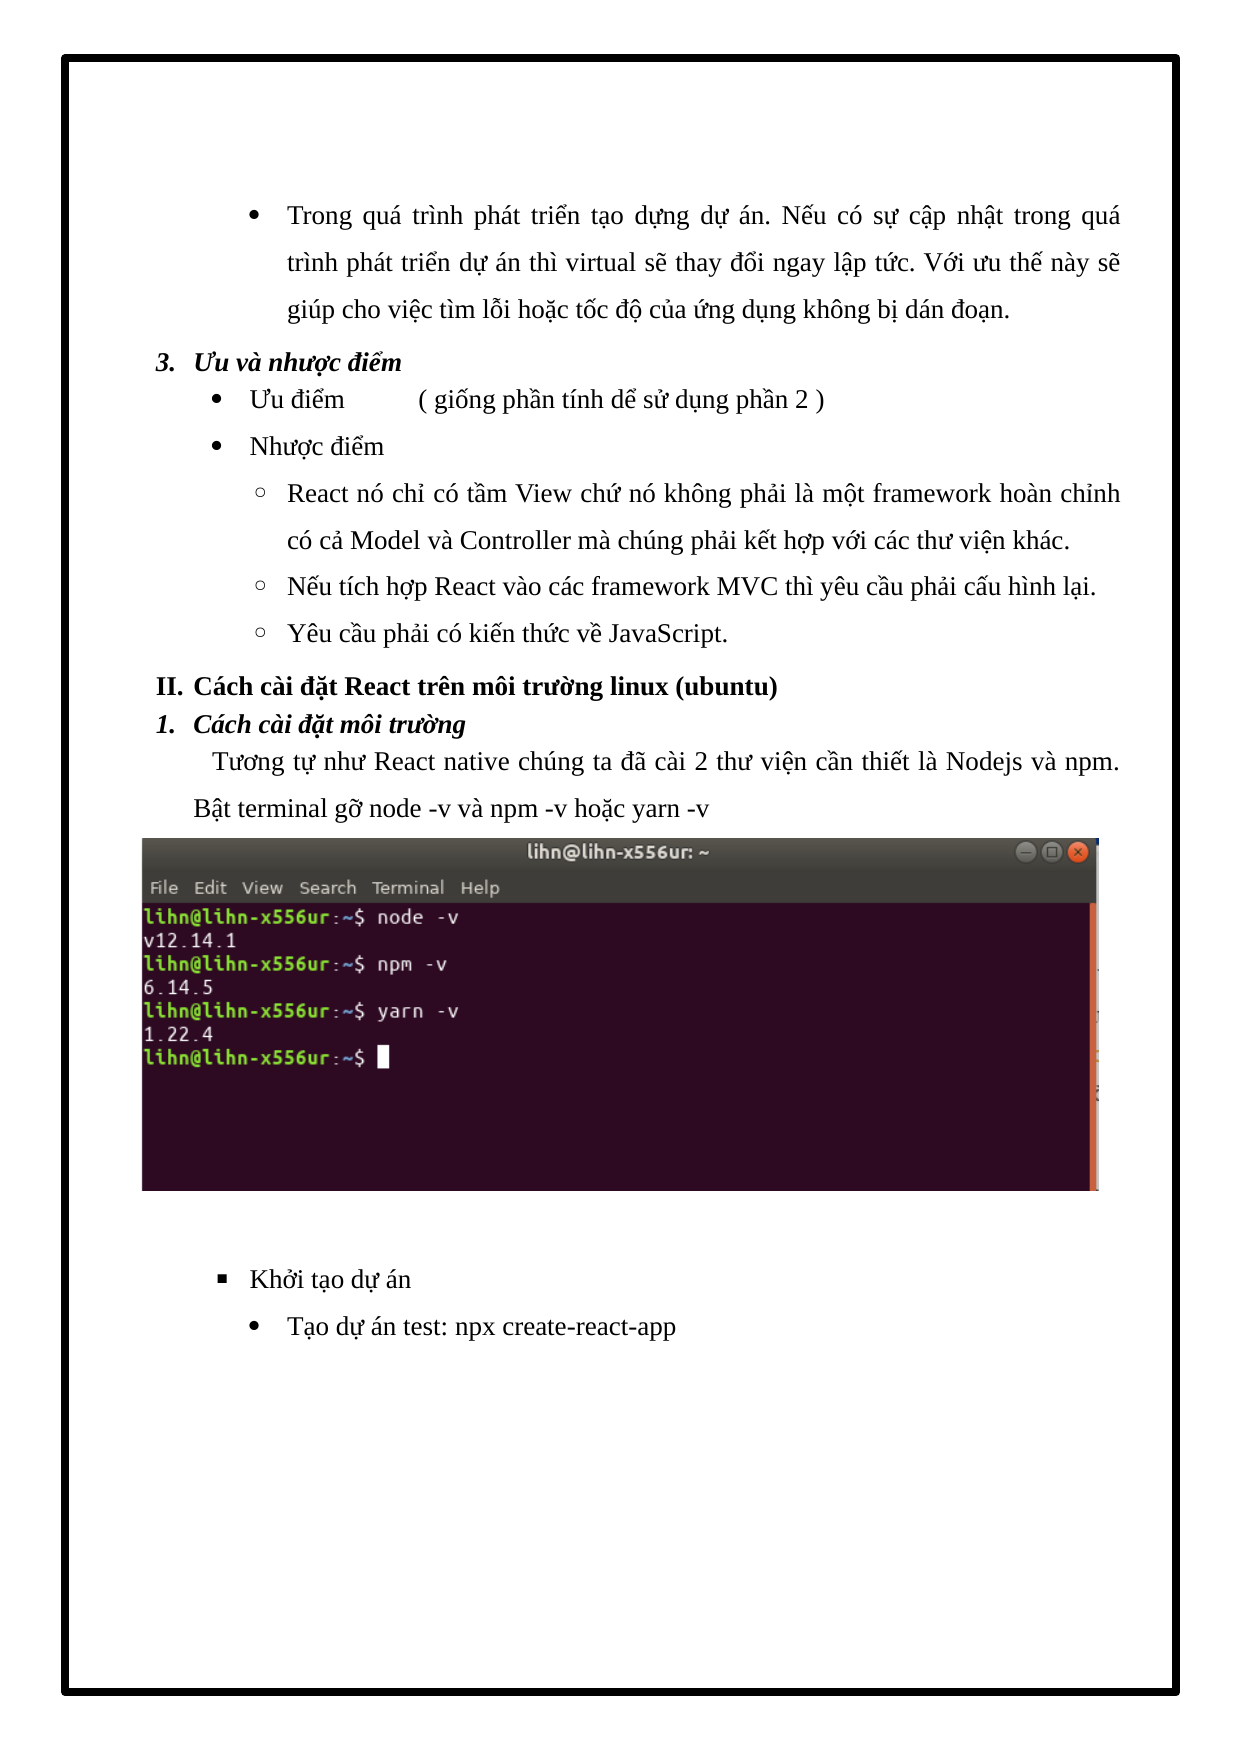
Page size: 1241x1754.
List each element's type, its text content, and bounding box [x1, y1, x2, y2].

list Khởi tạo dự án [212, 1263, 1122, 1295]
list Nhược điểm [212, 430, 1122, 461]
subtitle II. Cách cài đặt React trên môi trường linux (ubuntu) [156, 670, 1122, 702]
subtitle 3. Ưu và nhược điểm [156, 346, 1122, 377]
subtitle 1. Cách cài đặt môi trường [156, 708, 1122, 739]
list Trong quá trình phát triển tạo dựng dự án. Nếu có sự cập nhật trong quá trình phát triển dự án thì virtual sẽ thay đổi ngay lập tức. Với ưu thế này sẽ giúp cho việc tìm lỗi hoặc tốc độ của ứng dụng không bị dán đoạn. [249, 199, 1122, 324]
list Tạo dự án test: npx create-react-app [249, 1310, 1122, 1342]
list Nếu tích hợp React vào các framework MVC thì yêu cầu phải cấu hình lại. [249, 570, 1122, 602]
list React nó chỉ có tầm View chứ nó không phải là một framework hoàn chỉnh có cả Model và Controller mà chúng phải kết hợp với các thư viện khác. [249, 477, 1122, 555]
text Tương tự như React native chúng ta đã cài 2 thư viện cần thiết là Nodejs và npm. Bật terminal gỡ node -v và npm -v hoặc yarn -v [193, 745, 1122, 823]
list Ưu điểm ( giống phần tính dể sử dụng phần 2 ) [212, 383, 1122, 414]
list Yêu cầu phải có kiến thức về JavaScript. [249, 617, 1122, 648]
picture [141, 838, 1099, 1191]
